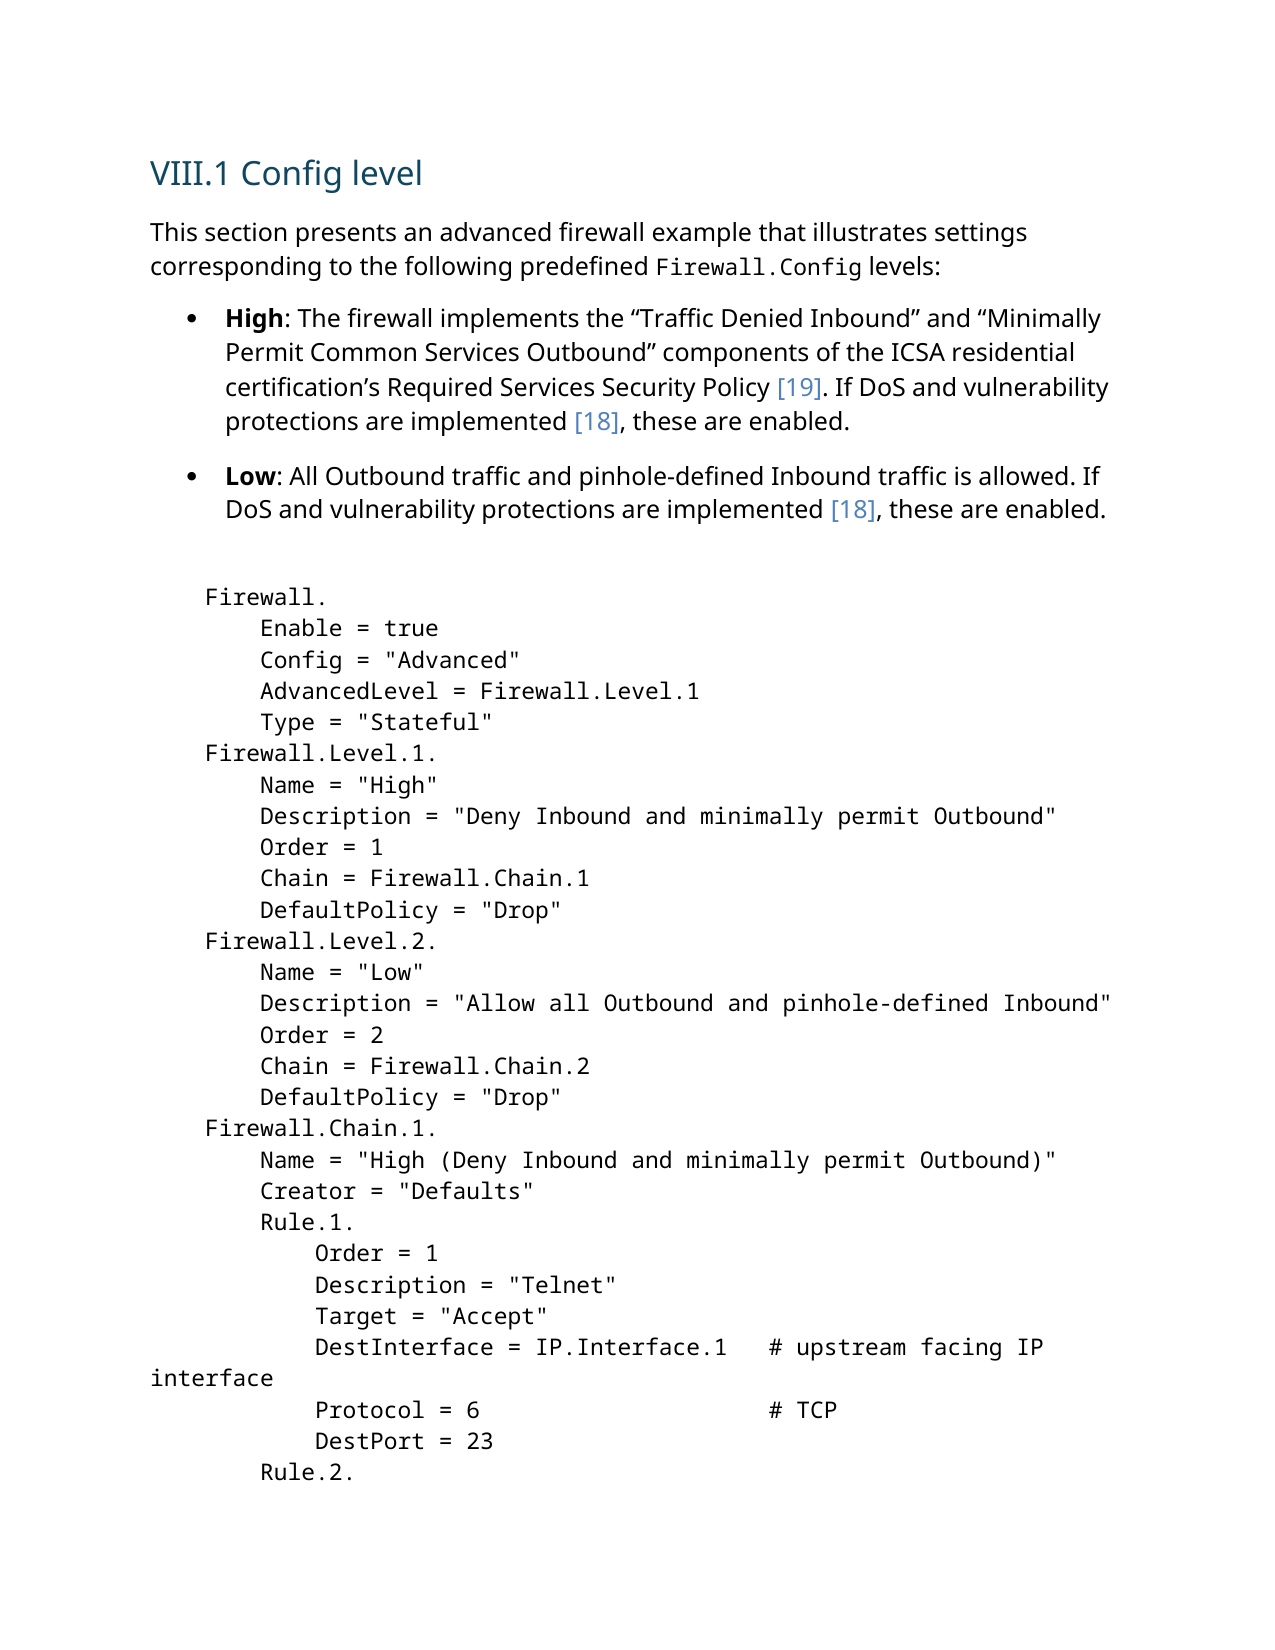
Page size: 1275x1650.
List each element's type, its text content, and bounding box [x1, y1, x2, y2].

list Low: All Outbound traffic and pinhole-defined Inbound traffic is allowed. If DoS and vulnerability protections are implemented [18], these are enabled. [187, 458, 1125, 526]
subtitle VIII.1 Config level [150, 150, 1125, 195]
list High: The firewall implements the “Traffic Denied Inbound” and “Minimally Permit Common Services Outbound” components of the ICSA residential certification’s Required Services Security Policy [19]. If DoS and vulnerability protections are implemented [18], these are enabled. [187, 301, 1125, 437]
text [150, 547, 1125, 1487]
text This section presents an advanced firewall example that illustrates settings corresponding to the following predefined Firewall.Config levels: [150, 214, 1125, 282]
